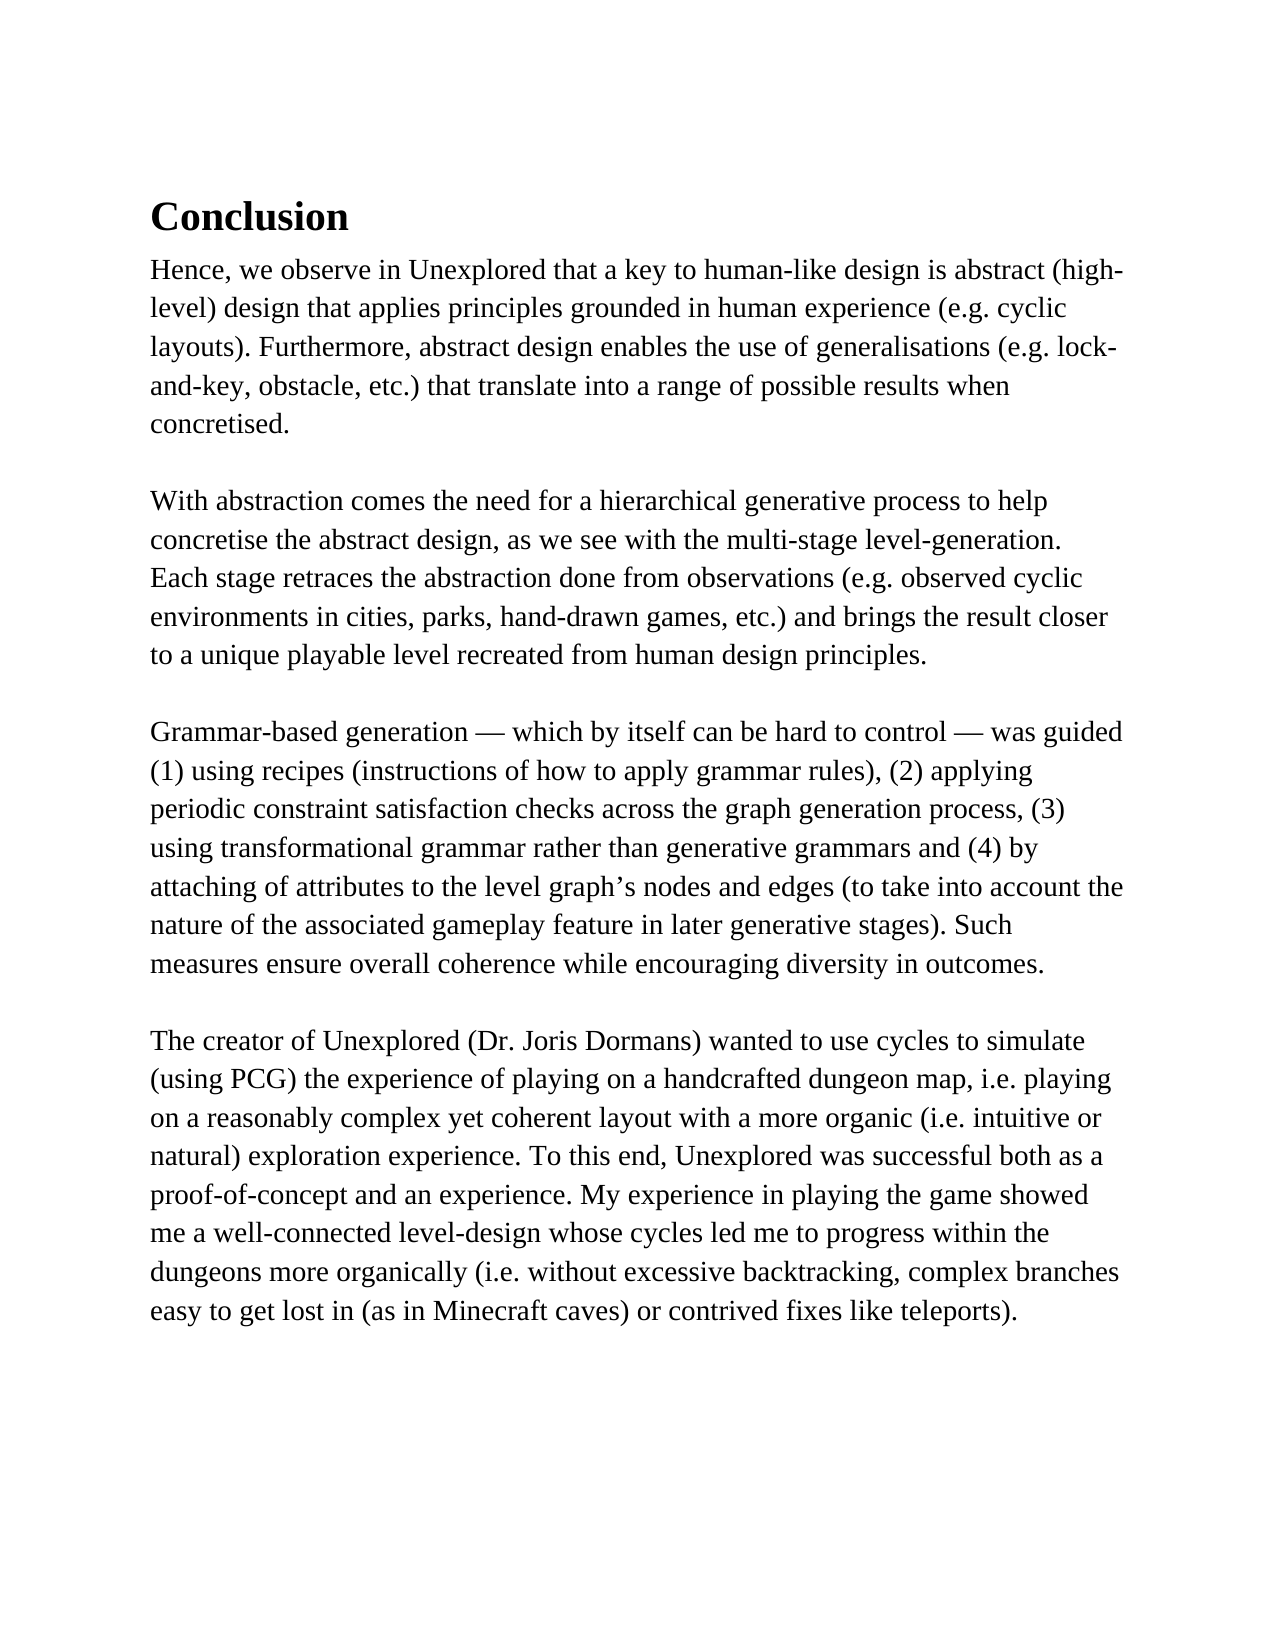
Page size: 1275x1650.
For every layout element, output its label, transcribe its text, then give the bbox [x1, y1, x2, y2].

text With abstraction comes the need for a hierarchical generative process to help concretise the abstract design, as we see with the multi-stage level-generation. Each stage retraces the abstraction done from observations (e.g. observed cyclic environments in cities, parks, hand-drawn games, etc.) and brings the result closer to a unique playable level recreated from human design principles. [150, 483, 1125, 671]
subtitle Conclusion [150, 192, 1125, 239]
text Hence, we observe in Unexplored that a key to human-like design is abstract (high-level) design that applies principles grounded in human experience (e.g. cyclic layouts). Furthermore, abstract design enables the use of generalisations (e.g. lock-and-key, obstacle, etc.) that translate into a range of possible results when concretised. [150, 252, 1125, 440]
text Grammar-based generation — which by itself can be hard to control — was guided (1) using recipes (instructions of how to apply grammar rules), (2) applying periodic constraint satisfaction checks across the graph generation process, (3) using transformational grammar rather than generative grammars and (4) by attaching of attributes to the level graph’s nodes and edges (to take into account the nature of the associated gameplay feature in later generative stages). Such measures ensure overall coherence while encouraging diversity in outcomes. [150, 714, 1125, 979]
text The creator of Unexplored (Dr. Joris Dormans) wanted to use cycles to simulate (using PCG) the experience of playing on a handcrafted dungeon map, i.e. playing on a reasonably complex yet coherent layout with a more organic (i.e. intuitive or natural) exploration experience. To this end, Unexplored was successful both as a proof-of-concept and an experience. My experience in playing the game showed me a well-connected level-design whose cycles led me to progress within the dungeons more organically (i.e. without excessive backtracking, complex branches easy to get lost in (as in Minecraft caves) or contrived fixes like teleports). [150, 1023, 1125, 1326]
